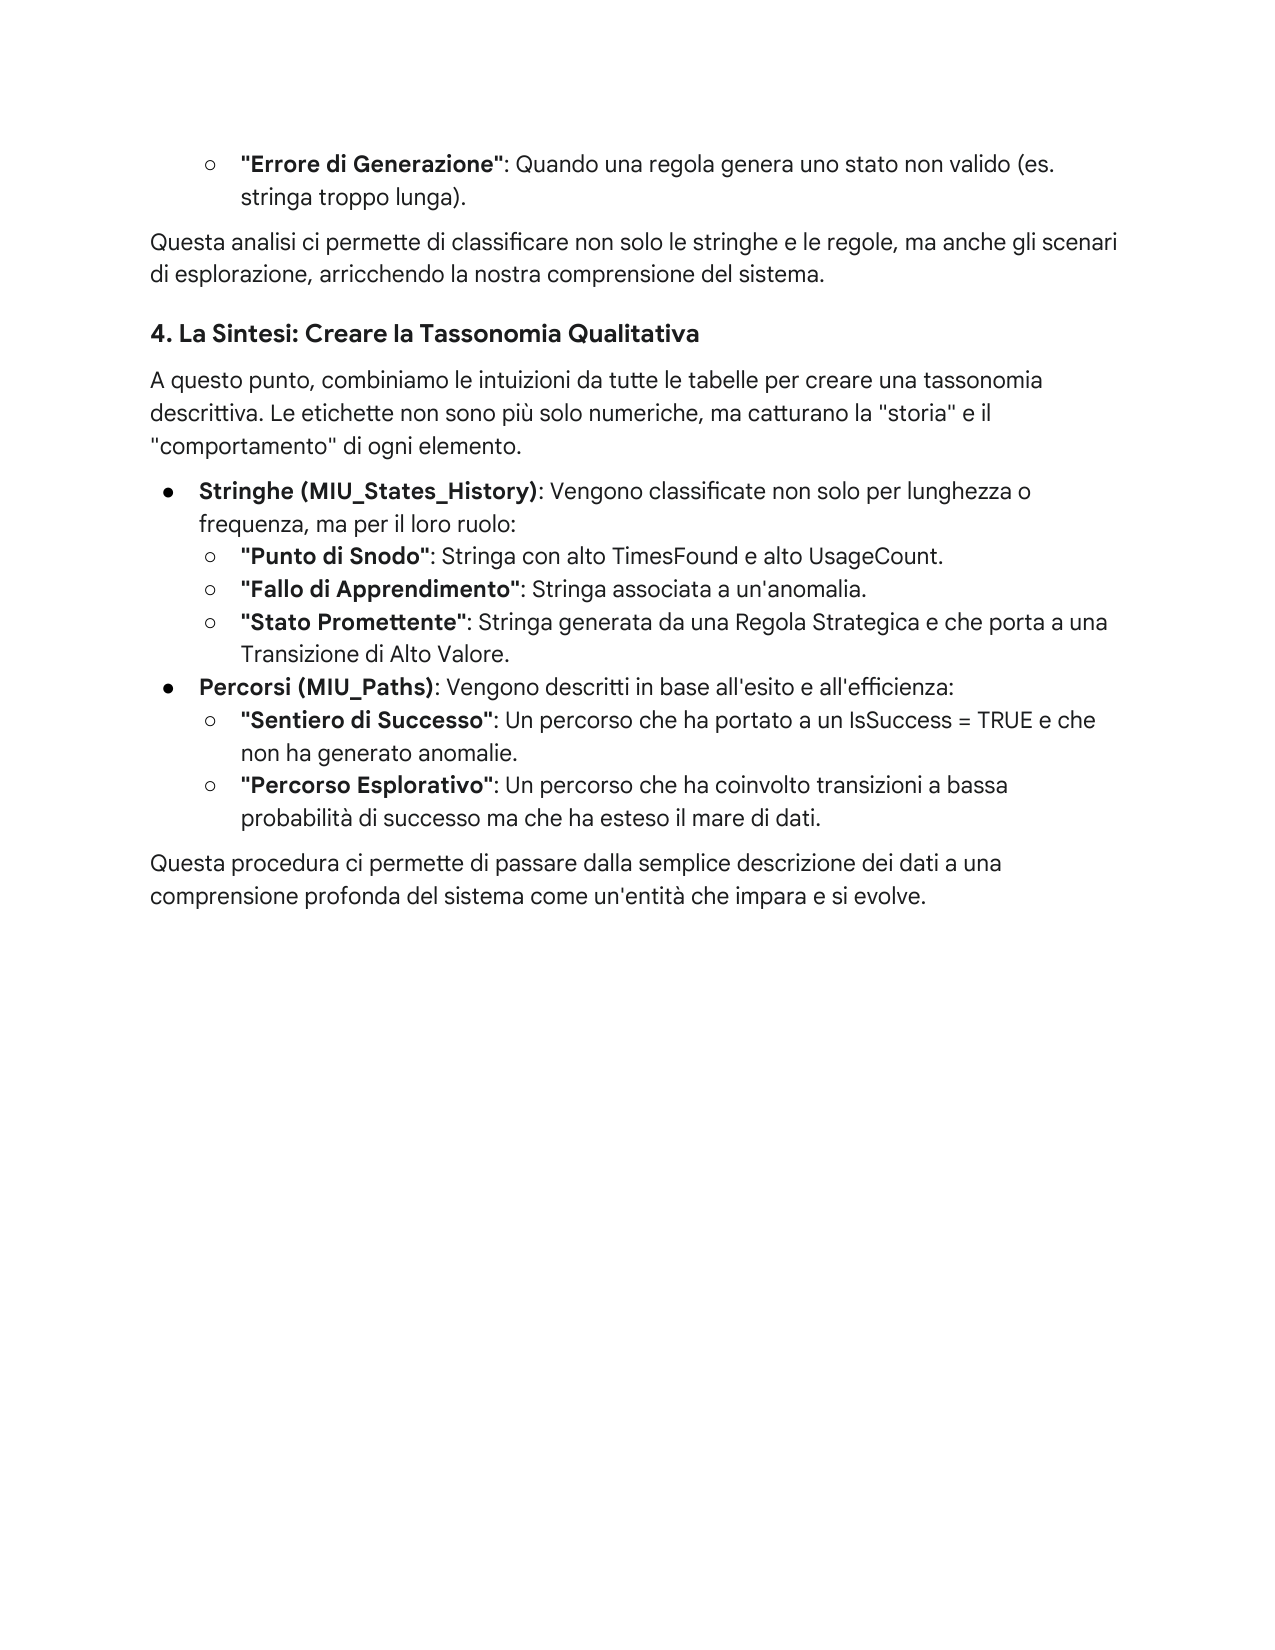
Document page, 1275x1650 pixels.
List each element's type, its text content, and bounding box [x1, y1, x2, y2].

list "Punto di Snodo": Stringa con alto TimesFound e alto UsageCount. [203, 543, 1125, 571]
list Stringhe (MIU_States_History): Vengono classificate non solo per lunghezza o frequenza, ma per il loro ruolo: [161, 477, 1125, 539]
list "Stato Promettente": Stringa generata da una Regola Strategica e che porta a una Transizione di Alto Valore. [203, 608, 1125, 669]
list "Errore di Generazione": Quando una regola genera uno stato non valido (es. stringa troppo lunga). [203, 150, 1125, 211]
text Questa analisi ci permette di classificare non solo le stringhe e le regole, ma anche gli scenari di esplorazione, arricchendo la nostra comprensione del sistema. [150, 228, 1125, 289]
list "Percorso Esplorativo": Un percorso che ha coinvolto transizioni a bassa probabilità di successo ma che ha esteso il mare di dati. [203, 772, 1125, 833]
text Questa procedura ci permette di passare dalla semplice descrizione dei dati a una comprensione profonda del sistema come un'entità che impara e si evolve. [150, 849, 1125, 911]
subtitle 4. La Sintesi: Creare la Tassonomia Qualitativa [150, 318, 1125, 350]
list "Sentiero di Successo": Un percorso che ha portato a un IsSuccess = TRUE e che non ha generato anomalie. [203, 706, 1125, 768]
text A questo punto, combiniamo le intuizioni da tutte le tabelle per creare una tassonomia descrittiva. Le etichette non sono più solo numeriche, ma catturano la "storia" e il "comportamento" di ogni elemento. [150, 367, 1125, 461]
list Percorsi (MIU_Paths): Vengono descritti in base all'esito e all'efficienza: [161, 673, 1125, 702]
list "Fallo di Apprendimento": Stringa associata a un'anomalia. [203, 575, 1125, 604]
